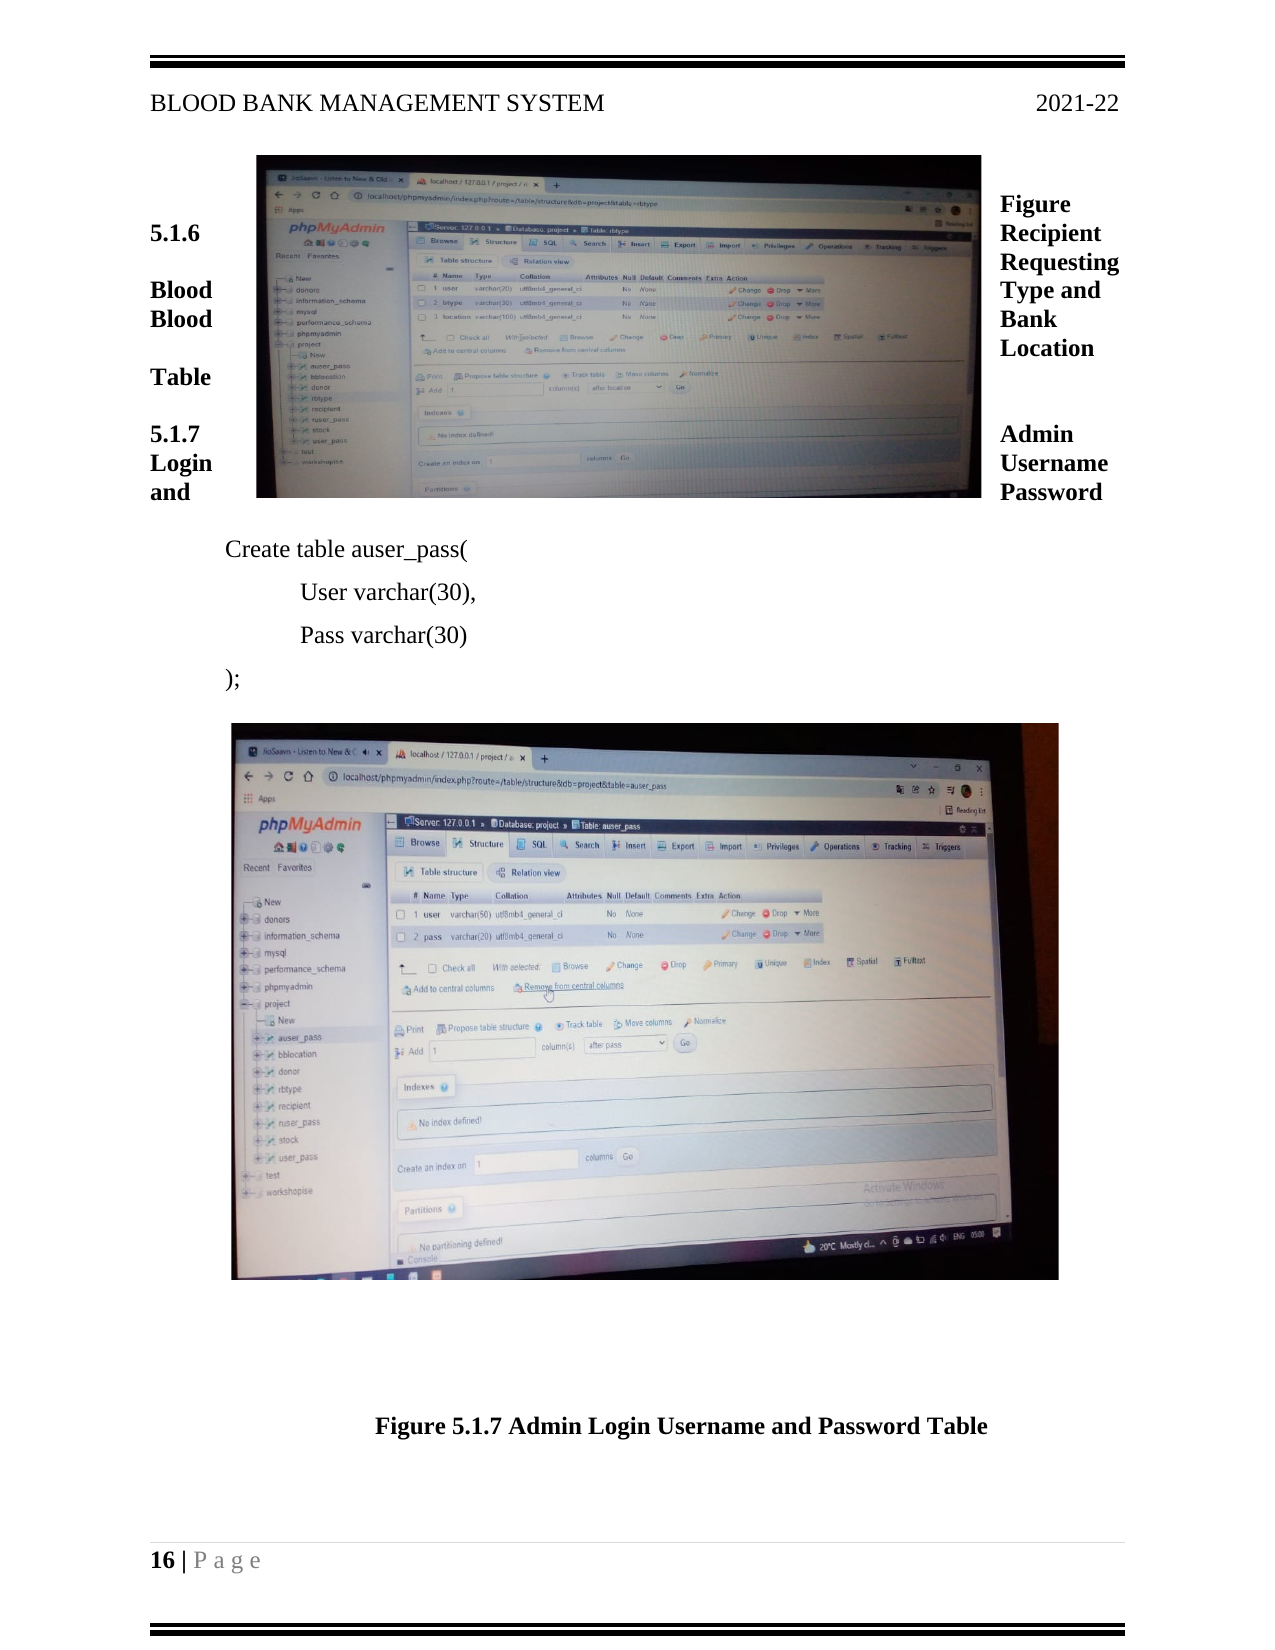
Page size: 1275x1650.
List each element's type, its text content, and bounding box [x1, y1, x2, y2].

picture [256, 155, 982, 496]
picture [231, 723, 1059, 1280]
text 5.1.7 Admin Login Username and Password [150, 419, 1125, 505]
text Figure 5.1.6 Recipient Requesting Blood Type and Blood Bank Location Table [150, 189, 256, 390]
text Figure 5.1.6 Recipient Requesting Blood Type and Blood Bank Location Table [982, 189, 1125, 390]
text Create table auser_pass( [150, 534, 1125, 563]
text Figure 5.1.7 Admin Login Username and Password Table [300, 1411, 1125, 1440]
text User varchar(30), [150, 577, 1125, 606]
text Pass varchar(30) [150, 620, 1125, 649]
text ); [150, 663, 1125, 692]
